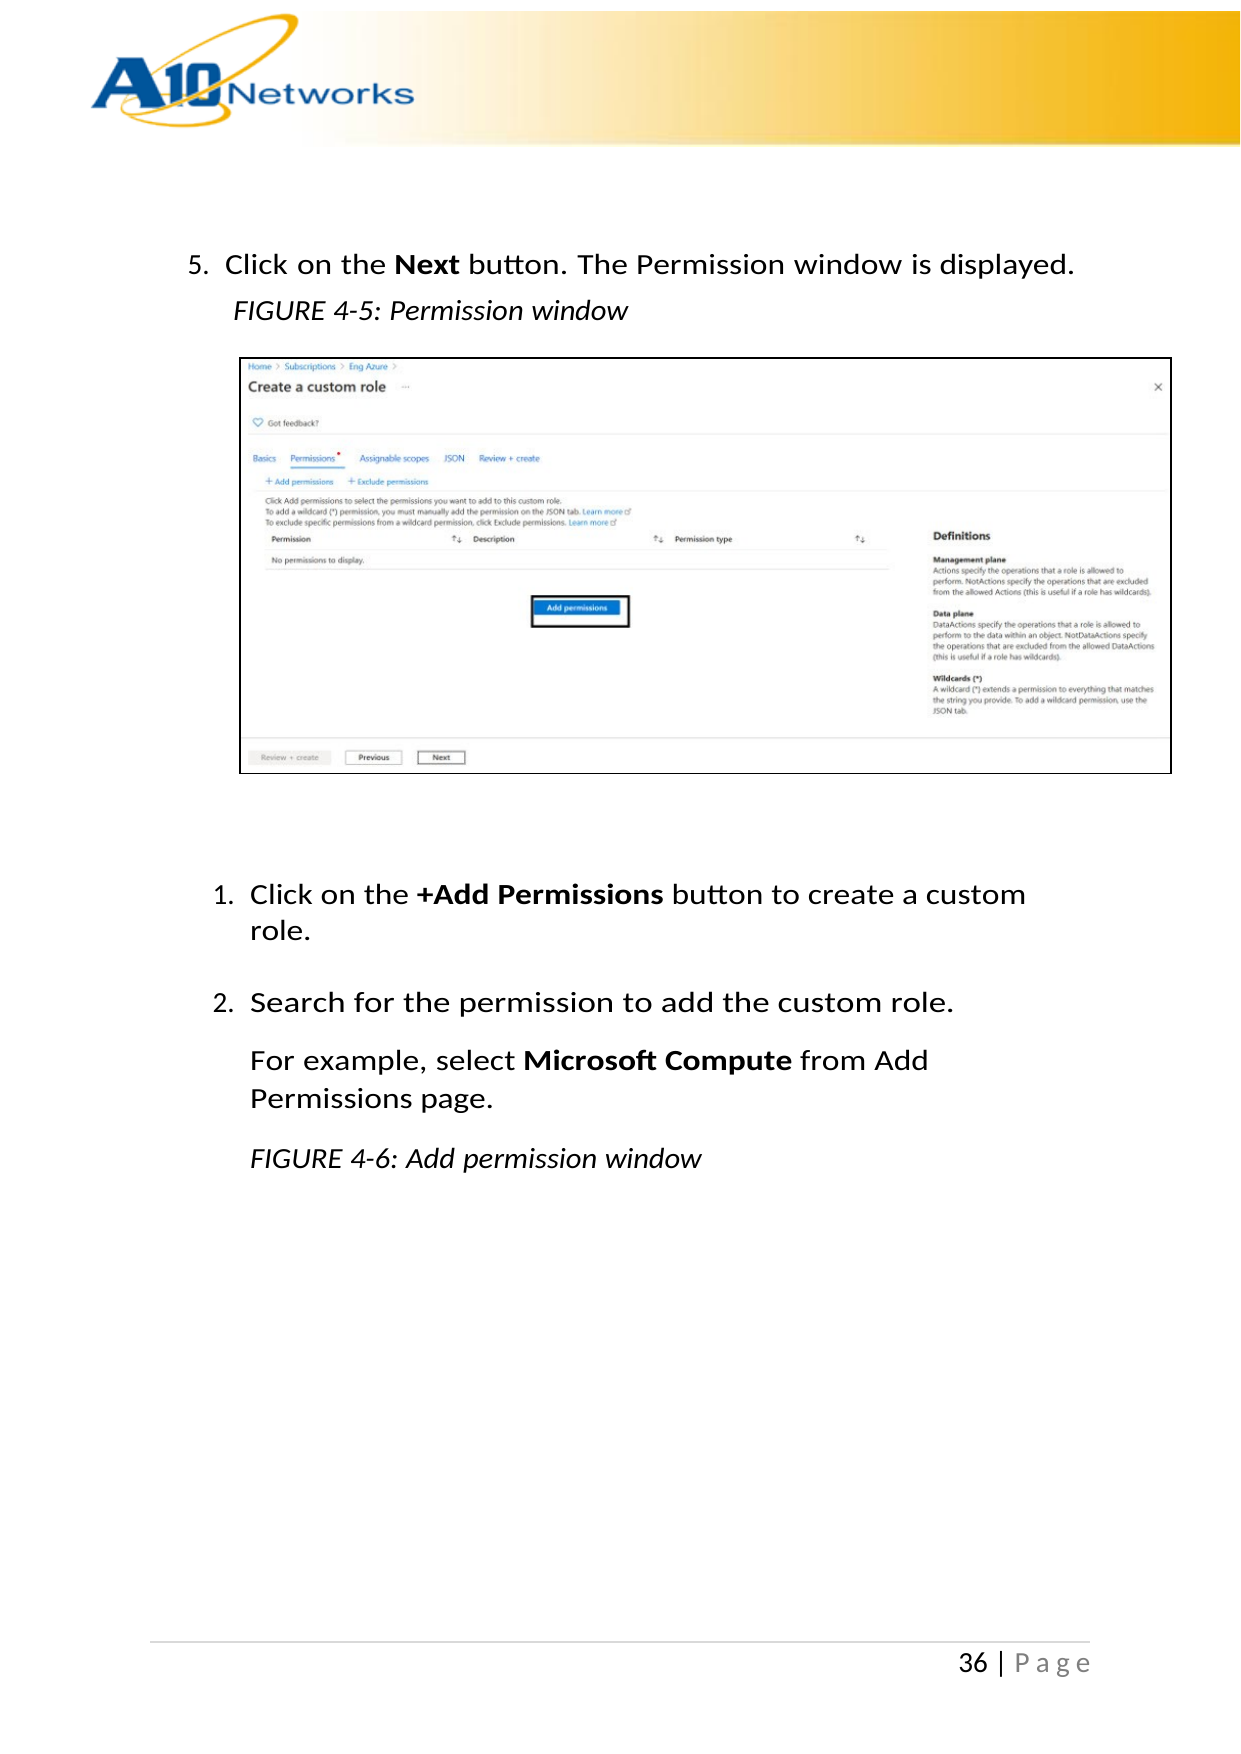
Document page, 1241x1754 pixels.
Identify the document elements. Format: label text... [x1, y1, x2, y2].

text FIGURE 4-6: Add permission window [250, 1140, 1090, 1176]
text FIGURE 4-5: Permission window [212, 292, 1090, 328]
picture [241, 359, 1170, 767]
text For example, select Microsoft Compute from Add Permissions page. [250, 1042, 1090, 1116]
list Click on the +Add Permissions button to create a custom role. [212, 876, 1090, 948]
list Search for the permission to add the custom role. [212, 984, 1090, 1020]
list Click on the Next button. The Permission window is displayed. [187, 246, 1090, 282]
picture [0, 11, 1241, 147]
